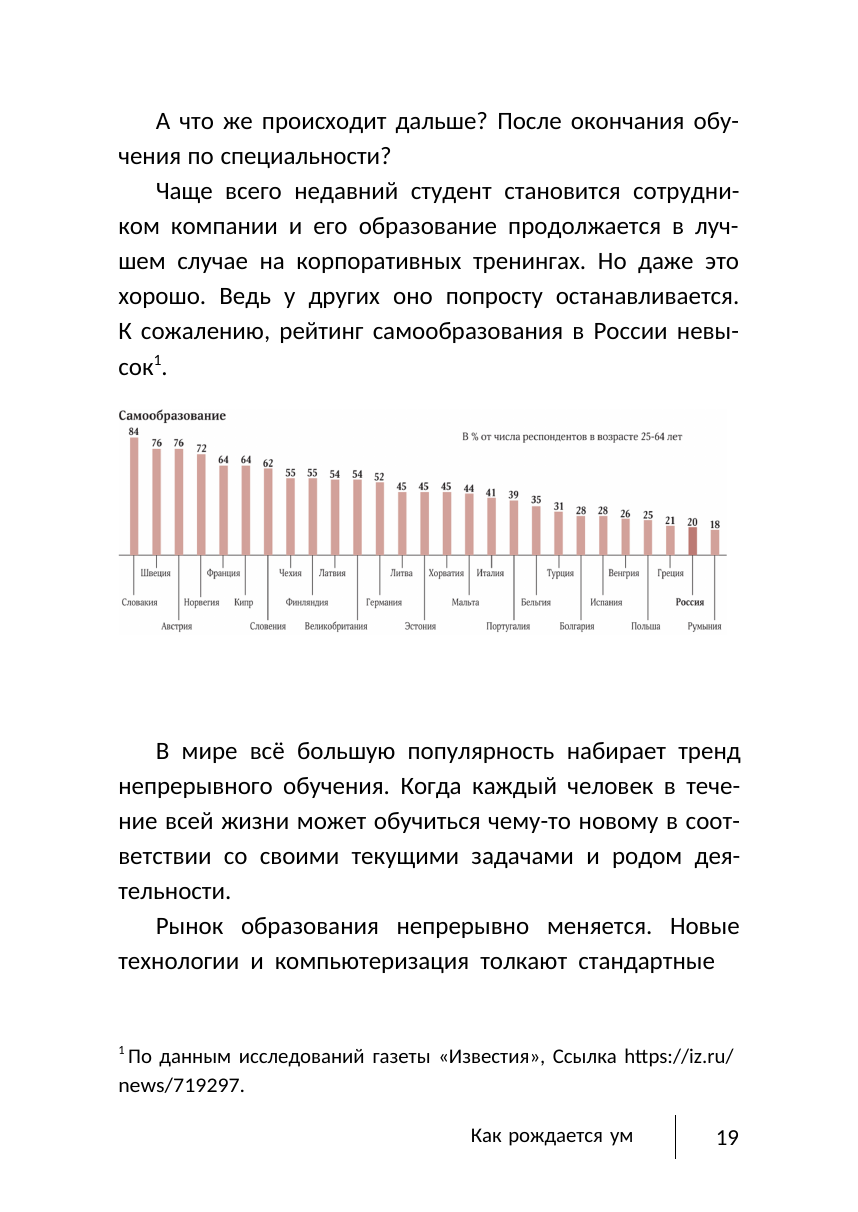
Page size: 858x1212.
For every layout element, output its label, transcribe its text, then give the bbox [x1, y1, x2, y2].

text Рынок образования непрерывно меняется. Новые технологии и компьютеризация толкают стандартные [118, 910, 739, 976]
text В мире всё большую популярность набирает тренд непрерывного обучения. Когда каждый человек в тече- ние всей жизни может обучиться чему-то новому в соот- ветствии со своими текущими задачами и родом дея- тельности. [118, 735, 741, 906]
picture [118, 409, 727, 635]
text 1 По данным исследований газеты «Известия», Ссылка https://iz.ru/ news/719297. [118, 1042, 751, 1098]
text А что же происходит дальше? После окончания обу- чения по специальности? [118, 105, 739, 170]
text Чаще всего недавний студент становится сотрудни- ком компании и его образование продолжается в луч- шем случае на корпоративных тренингах. Но даже это хорошо. Ведь у других оно попросту останавливается. К сожалению, рейтинг самообразования в России невы- сок1. [118, 175, 739, 381]
